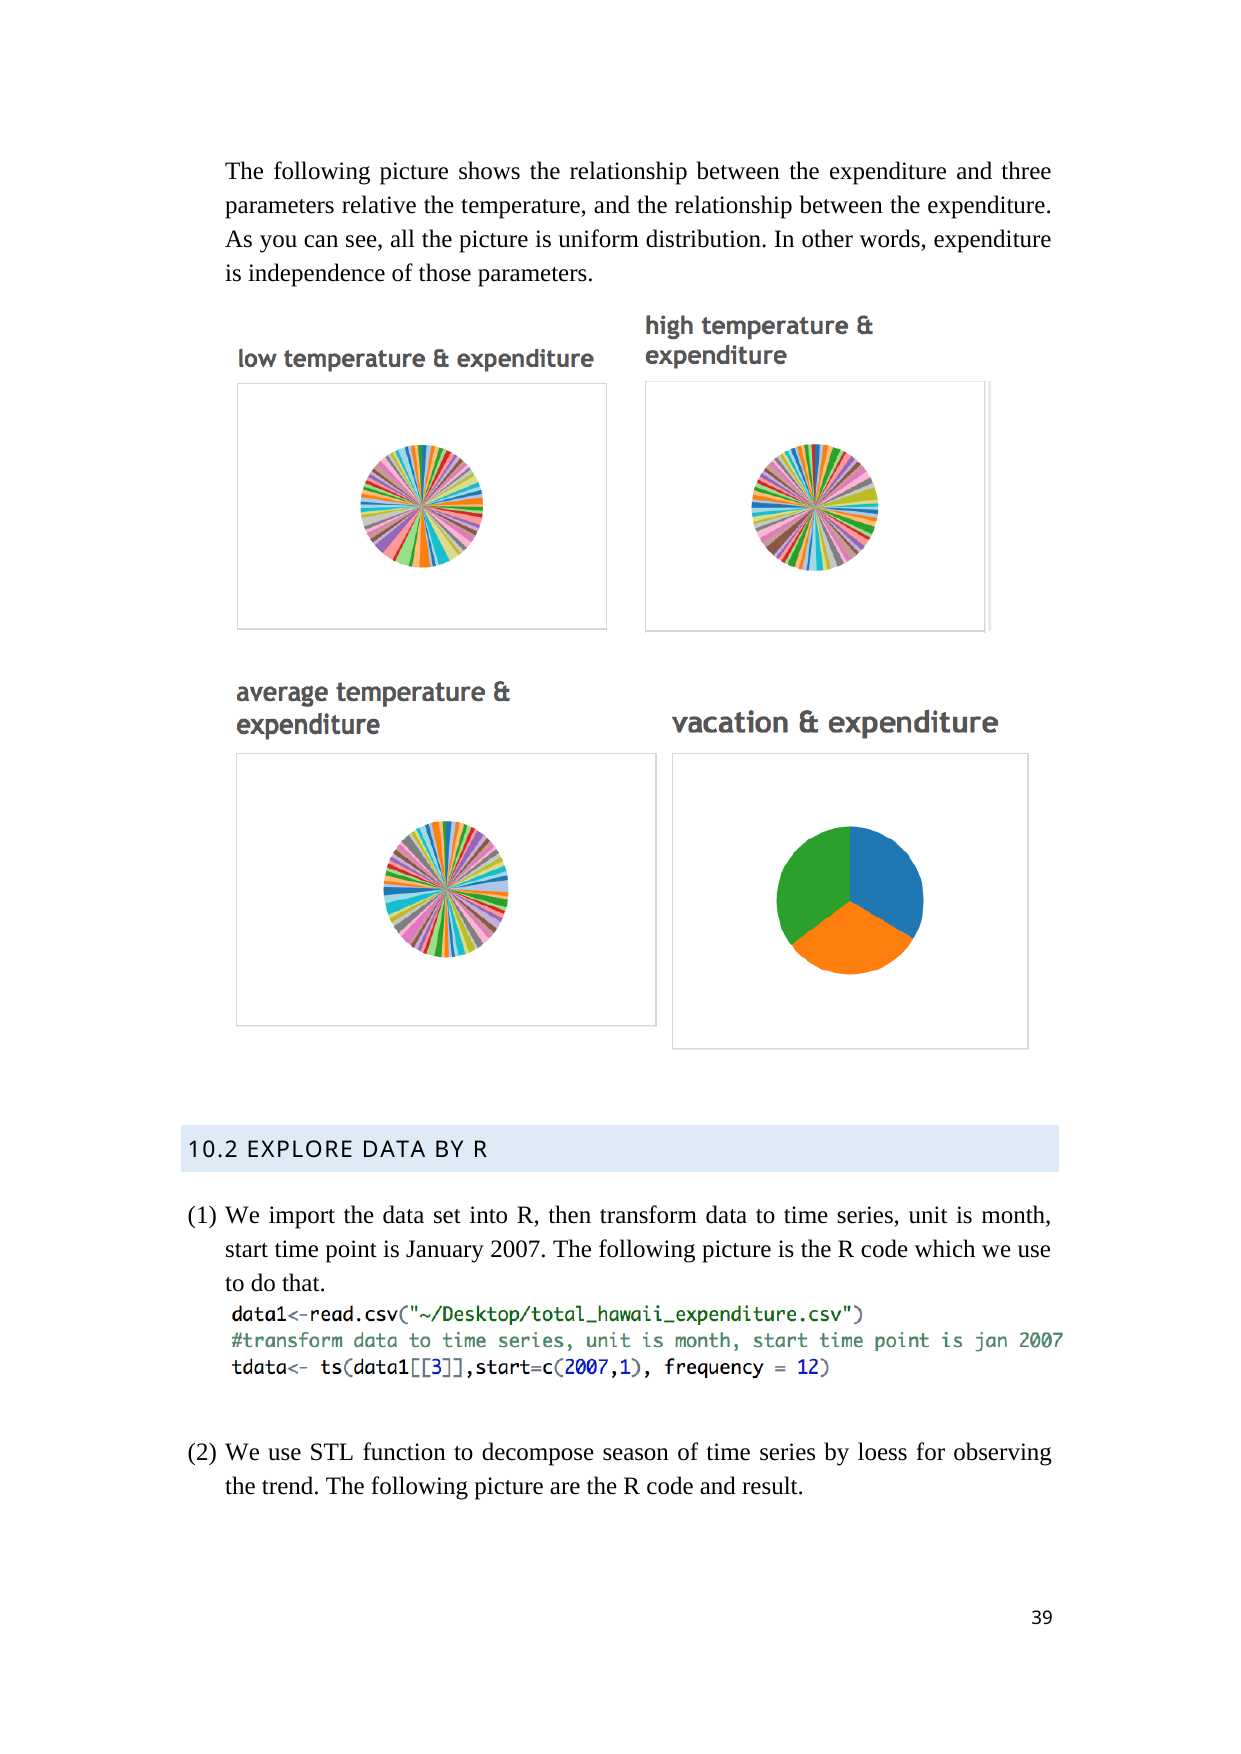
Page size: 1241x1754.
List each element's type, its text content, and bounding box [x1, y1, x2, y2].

picture [225, 1299, 1089, 1382]
picture [225, 298, 992, 654]
list The following picture shows the relationship between the expenditure and three parameters relative the temperature, and the relationship between the expenditure. As you can see, all the picture is uniform distribution. In other words, expenditure is independence of those parameters. [225, 153, 1053, 289]
subtitle 10.2 Explore data by R [188, 1131, 1053, 1165]
list We use STL function to decompose season of time series by loess for observing the trend. The following picture are the R code and result. [187, 1435, 1053, 1503]
picture [225, 671, 1039, 1063]
list We import the data set into R, then transform data to time series, unit is month, start time point is January 2007. The following picture is the R code which we use to do that. [187, 1197, 1053, 1299]
